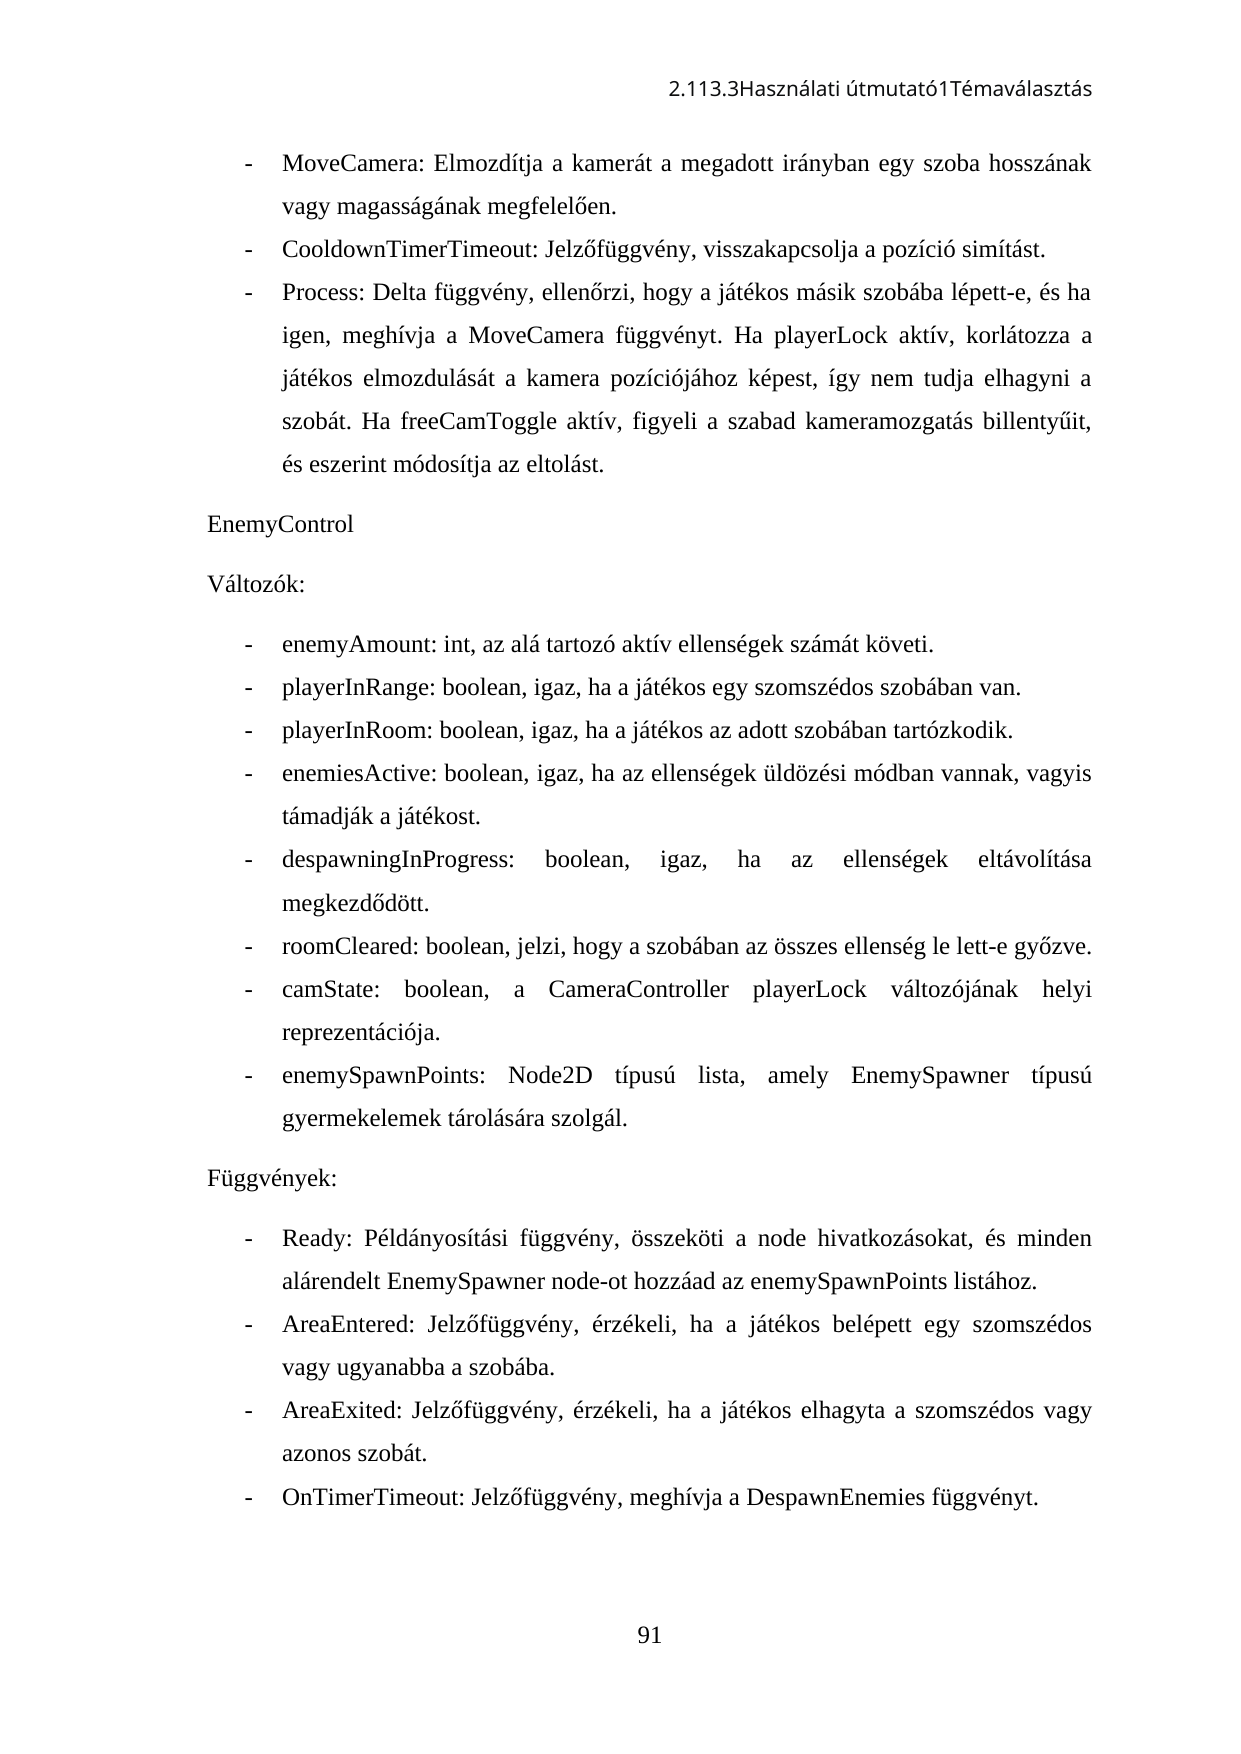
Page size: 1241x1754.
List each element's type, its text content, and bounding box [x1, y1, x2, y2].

list MoveCamera: Elmozdítja a kamerát a megadott irányban egy szoba hosszának vagy magasságának megfelelően. [244, 148, 1092, 219]
text Változók: [207, 569, 1092, 598]
list OnTimerTimeout: Jelzőfüggvény, meghívja a DespawnEnemies függvényt. [244, 1482, 1092, 1510]
list playerInRange: boolean, igaz, ha a játékos egy szomszédos szobában van. [244, 672, 1092, 701]
list CooldownTimerTimeout: Jelzőfüggvény, visszakapcsolja a pozíció simítást. [244, 234, 1092, 263]
list AreaEntered: Jelzőfüggvény, érzékeli, ha a játékos belépett egy szomszédos vagy ugyanabba a szobába. [244, 1309, 1092, 1381]
list AreaExited: Jelzőfüggvény, érzékeli, ha a játékos elhagyta a szomszédos vagy azonos szobát. [244, 1395, 1092, 1467]
text Függvények: [207, 1163, 1092, 1192]
text EnemyControl [207, 509, 1092, 538]
list roomCleared: boolean, jelzi, hogy a szobában az összes ellenség le lett-e győzve. [244, 931, 1092, 959]
list enemiesActive: boolean, igaz, ha az ellenségek üldözési módban vannak, vagyis támadják a játékost. [244, 758, 1092, 830]
list Ready: Példányosítási függvény, összeköti a node hivatkozásokat, és minden alárendelt EnemySpawner node-ot hozzáad az enemySpawnPoints listához. [244, 1223, 1092, 1295]
list enemySpawnPoints: Node2D típusú lista, amely EnemySpawner típusú gyermekelemek tárolására szolgál. [244, 1060, 1092, 1132]
list camState: boolean, a CameraController playerLock változójának helyi reprezentációja. [244, 974, 1092, 1046]
list enemyAmount: int, az alá tartozó aktív ellenségek számát követi. [244, 629, 1092, 658]
list Process: Delta függvény, ellenőrzi, hogy a játékos másik szobába lépett-e, és ha igen, meghívja a MoveCamera függvényt. Ha playerLock aktív, korlátozza a játékos elmozdulását a kamera pozíciójához képest, így nem tudja elhagyni a szobát. Ha freeCamToggle aktív, figyeli a szabad kameramozgatás billentyűit, és eszerint módosítja az eltolást. [244, 277, 1092, 478]
list playerInRoom: boolean, igaz, ha a játékos az adott szobában tartózkodik. [244, 715, 1092, 744]
list despawningInProgress: boolean, igaz, ha az ellenségek eltávolítása megkezdődött. [244, 844, 1092, 916]
